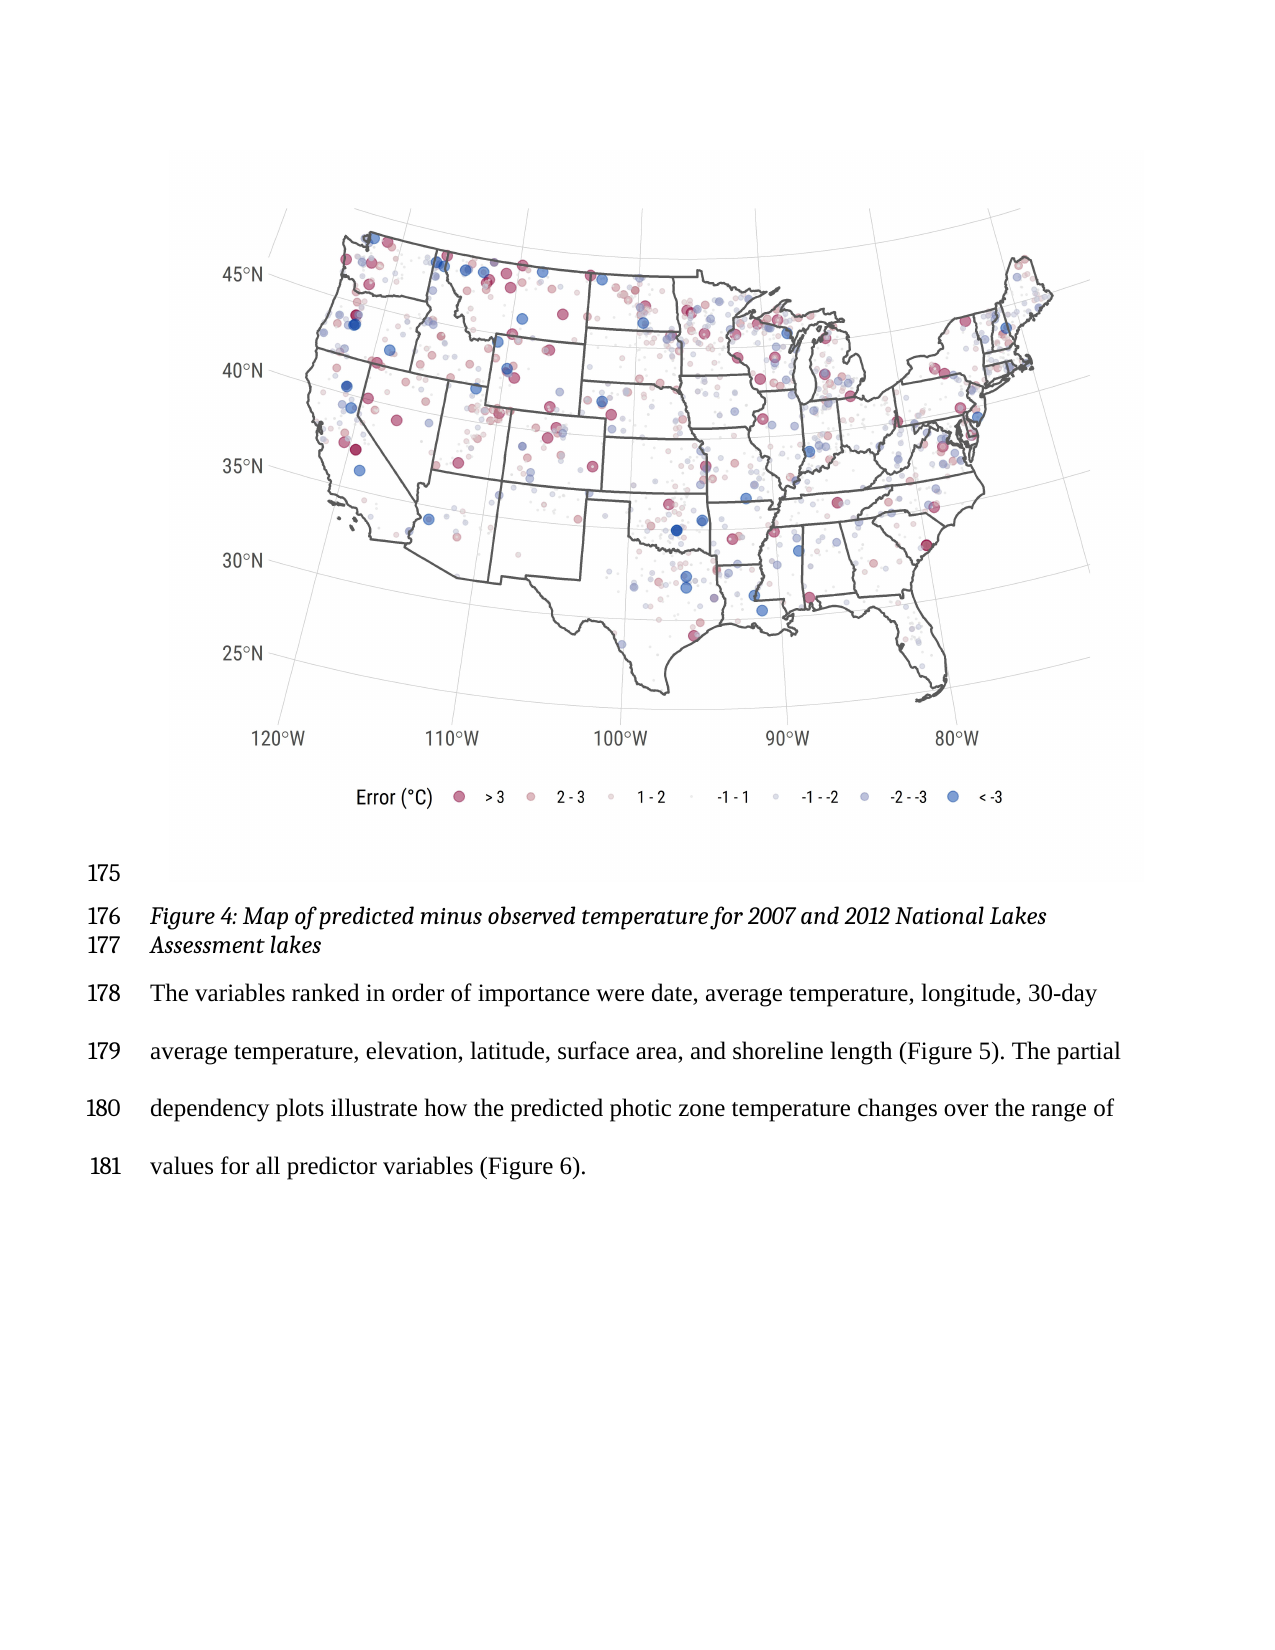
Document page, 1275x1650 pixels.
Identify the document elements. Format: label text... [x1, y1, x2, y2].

picture [168, 150, 1144, 882]
text The variables ranked in order of importance were date, average temperature, longitude, 30-day average temperature, elevation, latitude, surface area, and shoreline length (Figure 5). The partial dependency plots illustrate how the predicted photic zone temperature changes over the range of values for all predictor variables (Figure 6). [150, 978, 1125, 1179]
text Figure 4: Map of predicted minus observed temperature for 2007 and 2012 National Lakes Assessment lakes [150, 902, 1125, 959]
